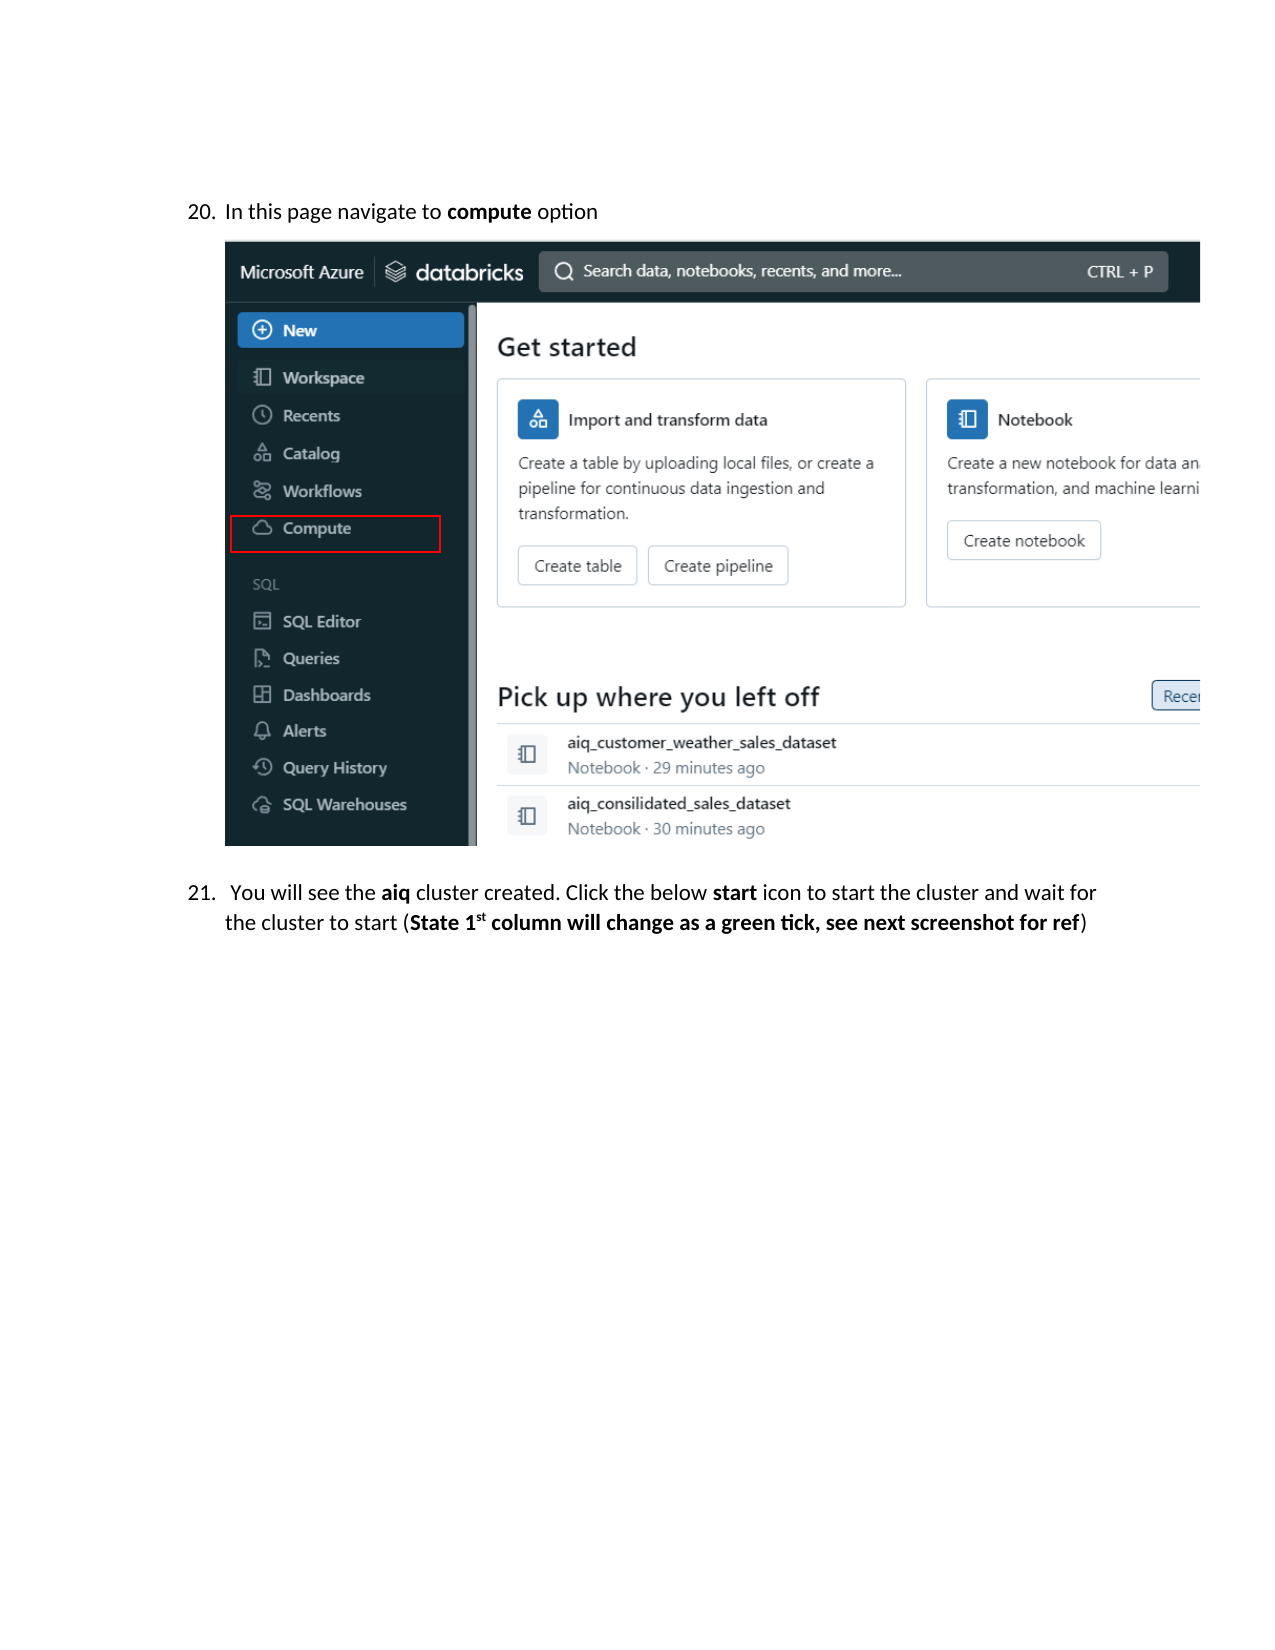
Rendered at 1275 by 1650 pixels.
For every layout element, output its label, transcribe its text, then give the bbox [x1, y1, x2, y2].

list In this page navigate to compute option [187, 197, 1125, 225]
list You will see the aiq cluster created. Click the below start icon to start the cluster and wait for the cluster to start (State 1st column will change as a green tick, see next screenshot for ref) [187, 878, 1125, 936]
picture [225, 227, 1200, 846]
